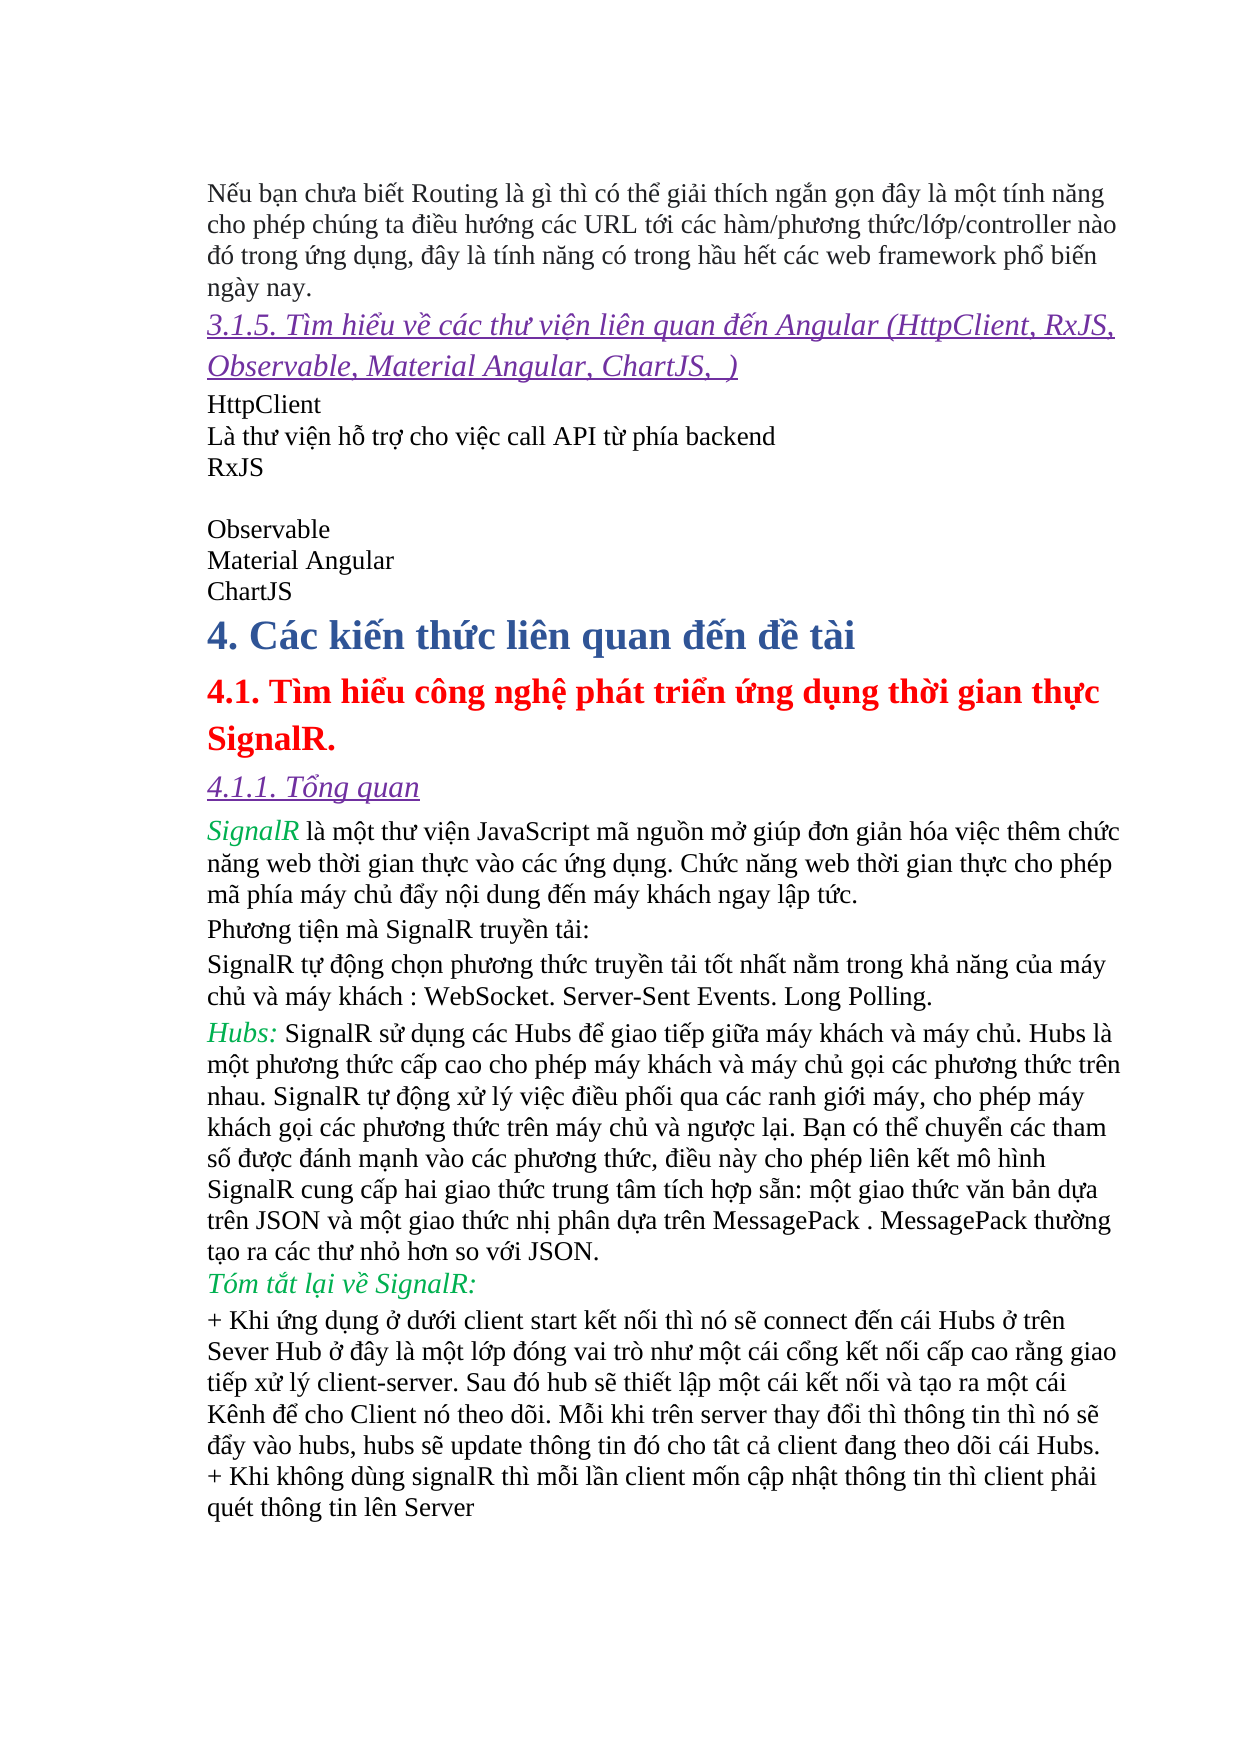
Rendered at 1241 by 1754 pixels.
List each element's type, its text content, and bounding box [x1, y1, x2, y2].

subtitle 4. Các kiến thức liên quan đến đề tài [207, 611, 1122, 658]
text RxJS [207, 451, 1122, 482]
text + Khi ứng dụng ở dưới client start kết nối thì nó sẽ connect đến cái Hubs ở trên Sever Hub ở đây là một lớp đóng vai trò như một cái cổng kết nối cấp cao rằng giao tiếp xử lý client-server. Sau đó hub sẽ thiết lập một cái kết nối và tạo ra một cái Kênh để cho Client nó theo dõi. Mỗi khi trên server thay đổi thì thông tin thì nó sẽ đẩy vào hubs, hubs sẽ update thông tin đó cho tât cả client đang theo dõi cái Hubs. + Khi không dùng signalR thì mỗi lần client mốn cập nhật thông tin thì client phải quét thông tin lên Server [207, 1304, 1122, 1522]
subtitle Tóm tắt lại về SignalR: [207, 1267, 1122, 1300]
subtitle 4.1.1. Tổng quan [207, 768, 1122, 804]
text SignalR tự động chọn phương thức truyền tải tốt nhất nằm trong khả năng của máy chủ và máy khách : WebSocket. Server-Sent Events. Long Polling. [207, 948, 1122, 1011]
subtitle 3.1.5. Tìm hiểu về các thư viện liên quan đến Angular (HttpClient, RxJS, Observable, Material Angular, ChartJS, ) [207, 306, 1122, 383]
text Hubs: SignalR sử dụng các Hubs để giao tiếp giữa máy khách và máy chủ. Hubs là một phương thức cấp cao cho phép máy khách và máy chủ gọi các phương thức trên nhau. SignalR tự động xử lý việc điều phối qua các ranh giới máy, cho phép máy khách gọi các phương thức trên máy chủ và ngược lại. Bạn có thể chuyển các tham số được đánh mạnh vào các phương thức, điều này cho phép liên kết mô hình SignalR cung cấp hai giao thức trung tâm tích hợp sẵn: một giao thức văn bản dựa trên JSON và một giao thức nhị phân dựa trên MessagePack . MessagePack thường tạo ra các thư nhỏ hơn so với JSON. [207, 1015, 1122, 1267]
text Là thư viện hỗ trợ cho việc call API từ phía backend [207, 419, 1122, 451]
text ChartJS [207, 575, 1122, 606]
subtitle 4.1. Tìm hiểu công nghệ phát triển ứng dụng thời gian thực SignalR. [207, 670, 1122, 758]
text Phương tiện mà SignalR truyền tải: [207, 913, 1122, 944]
text SignalR là một thư viện JavaScript mã nguồn mở giúp đơn giản hóa việc thêm chức năng web thời gian thực vào các ứng dụng. Chức năng web thời gian thực cho phép mã phía máy chủ đẩy nội dung đến máy khách ngay lập tức. [207, 813, 1122, 909]
text Material Angular [207, 544, 1122, 575]
text Nếu bạn chưa biết Routing là gì thì có thể giải thích ngắn gọn đây là một tính năng cho phép chúng ta điều hướng các URL tới các hàm/phương thức/lớp/controller nào đó trong ứng dụng, đây là tính năng có trong hầu hết các web framework phổ biến ngày nay. [207, 177, 1122, 302]
text Observable [207, 513, 1122, 544]
text HttpClient [207, 388, 1122, 419]
